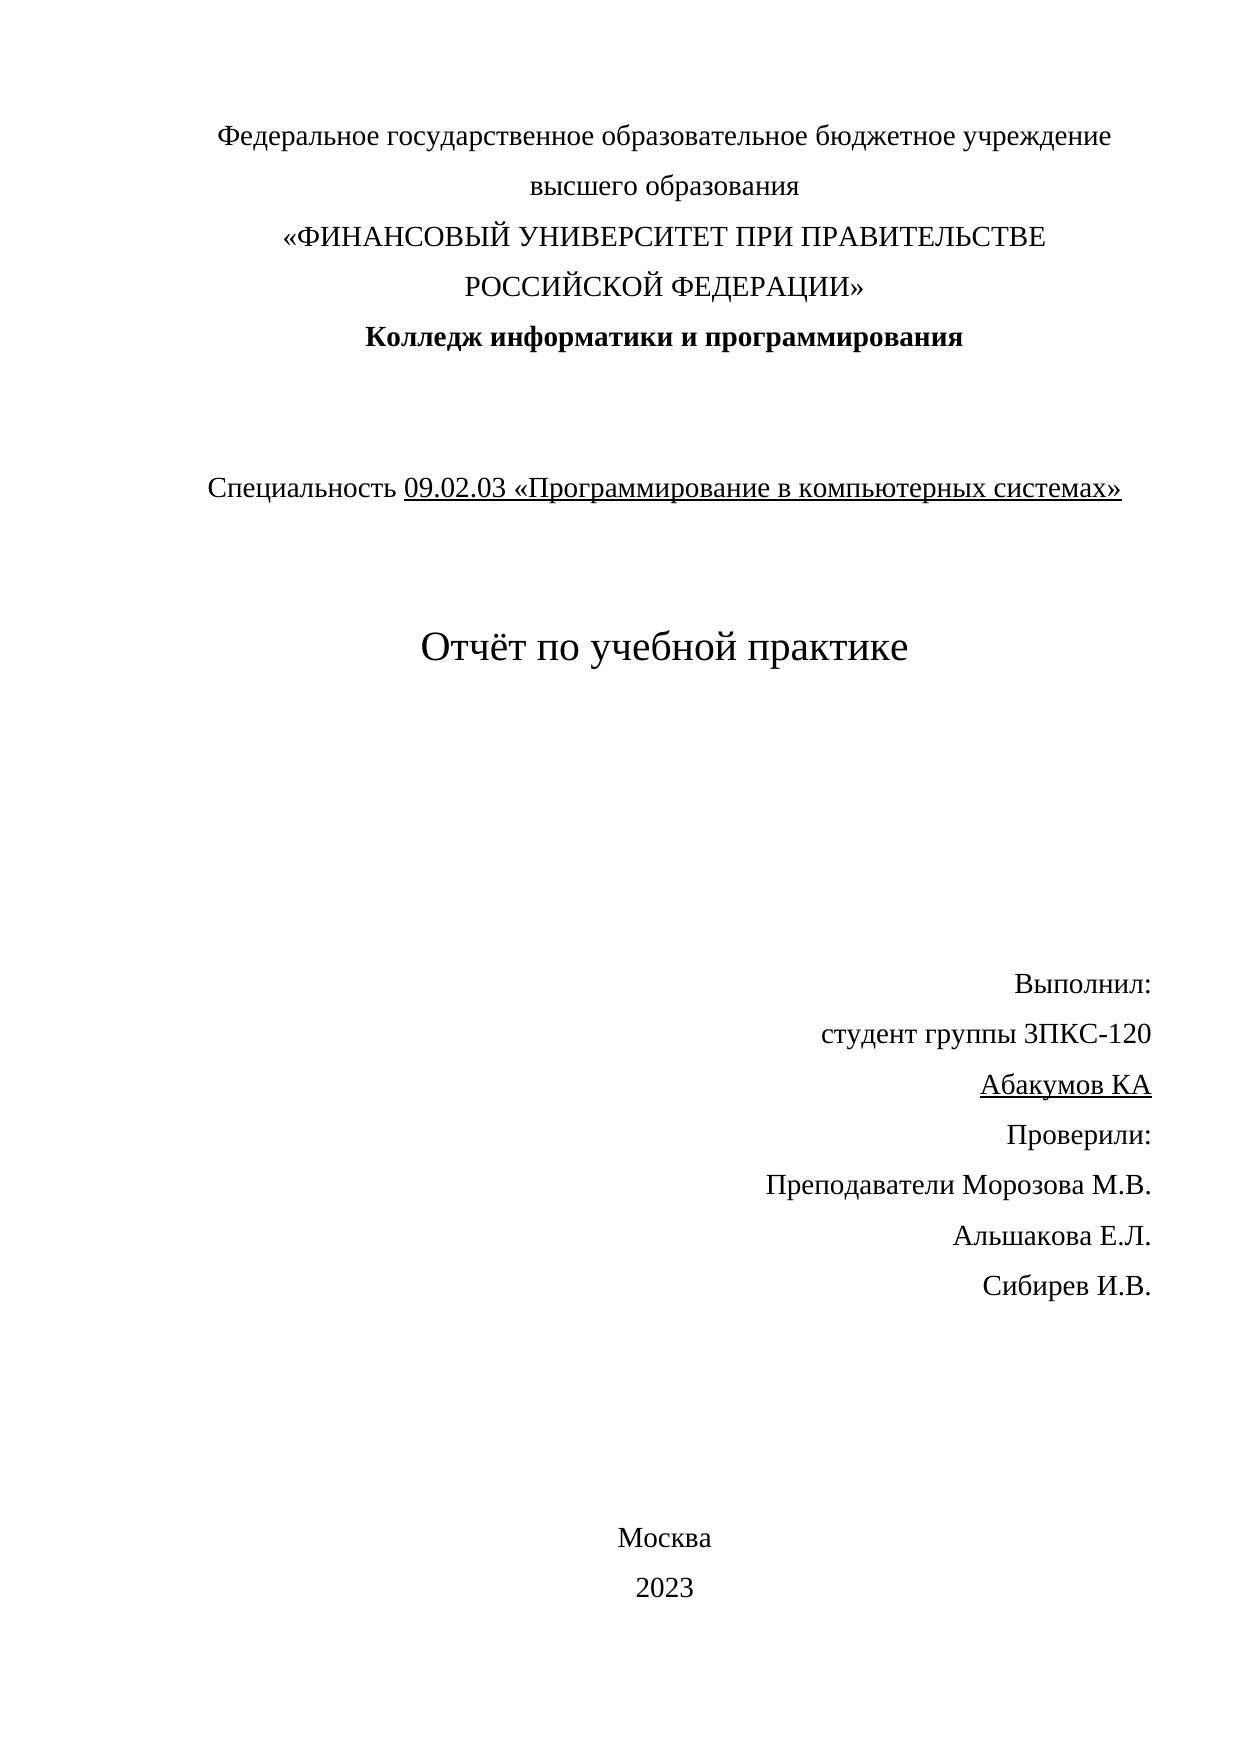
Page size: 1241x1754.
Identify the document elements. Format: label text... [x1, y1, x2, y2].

text 2023 [177, 1570, 1152, 1603]
text Проверили: [177, 1117, 1152, 1151]
text Специальность 09.02.03 «Программирование в компьютерных системах» [177, 470, 1152, 504]
text Колледж информатики и программирования [177, 319, 1152, 353]
text РОССИЙСКОЙ ФЕДЕРАЦИИ» [177, 269, 1152, 303]
text Выполнил: [177, 966, 1152, 1000]
text Федеральное государственное образовательное бюджетное учреждение высшего образования [177, 118, 1152, 202]
text Альшакова Е.Л. [177, 1218, 1152, 1251]
text Сибирев И.В. [177, 1268, 1152, 1302]
text Отчёт по учебной практике [177, 621, 1152, 669]
text Абакумов КА [177, 1067, 1152, 1100]
text Москва [177, 1520, 1152, 1553]
text «ФИНАНСОВЫЙ УНИВЕРСИТЕТ ПРИ ПРАВИТЕЛЬСТВЕ [177, 219, 1152, 252]
text студент группы 3ПКС-120 [177, 1017, 1152, 1050]
text Преподаватели Морозова М.В. [177, 1167, 1152, 1201]
